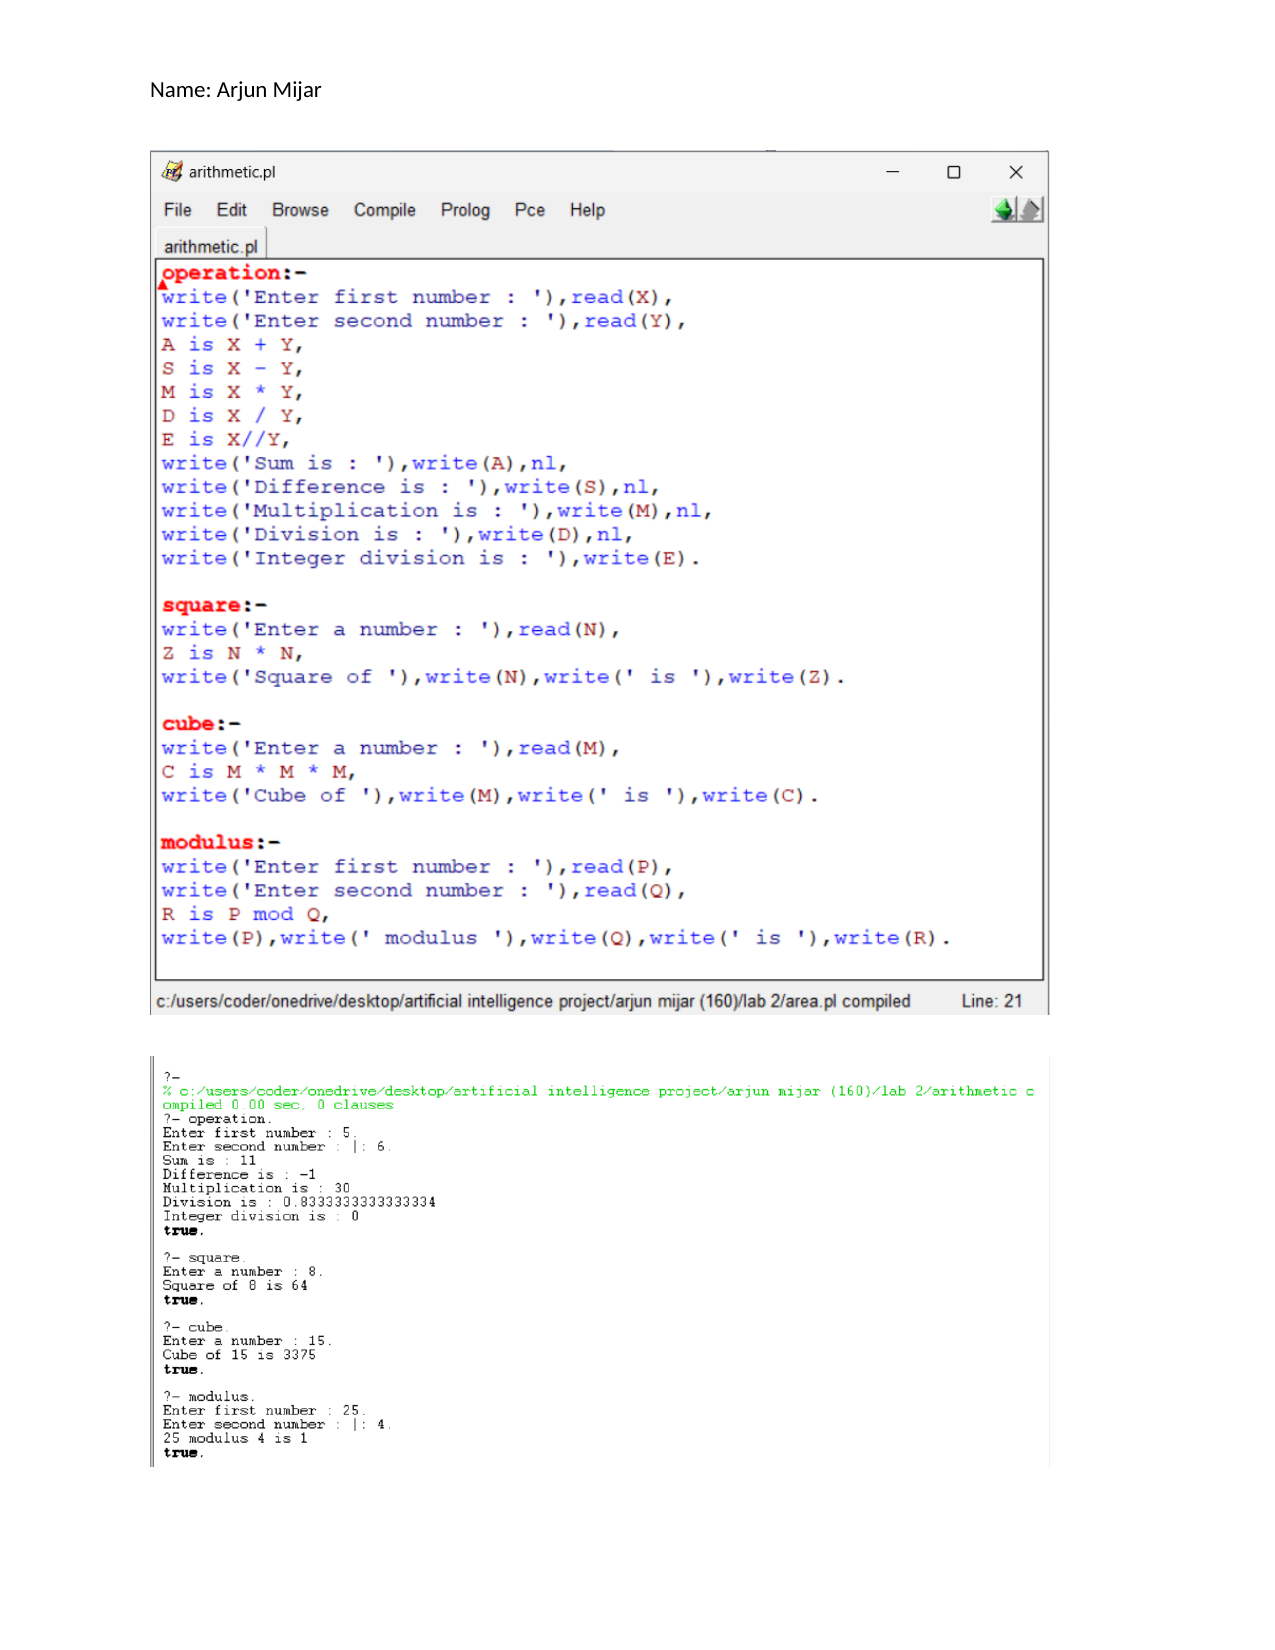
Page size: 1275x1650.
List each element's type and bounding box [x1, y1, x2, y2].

picture [150, 150, 1050, 1015]
picture [150, 1056, 1050, 1467]
